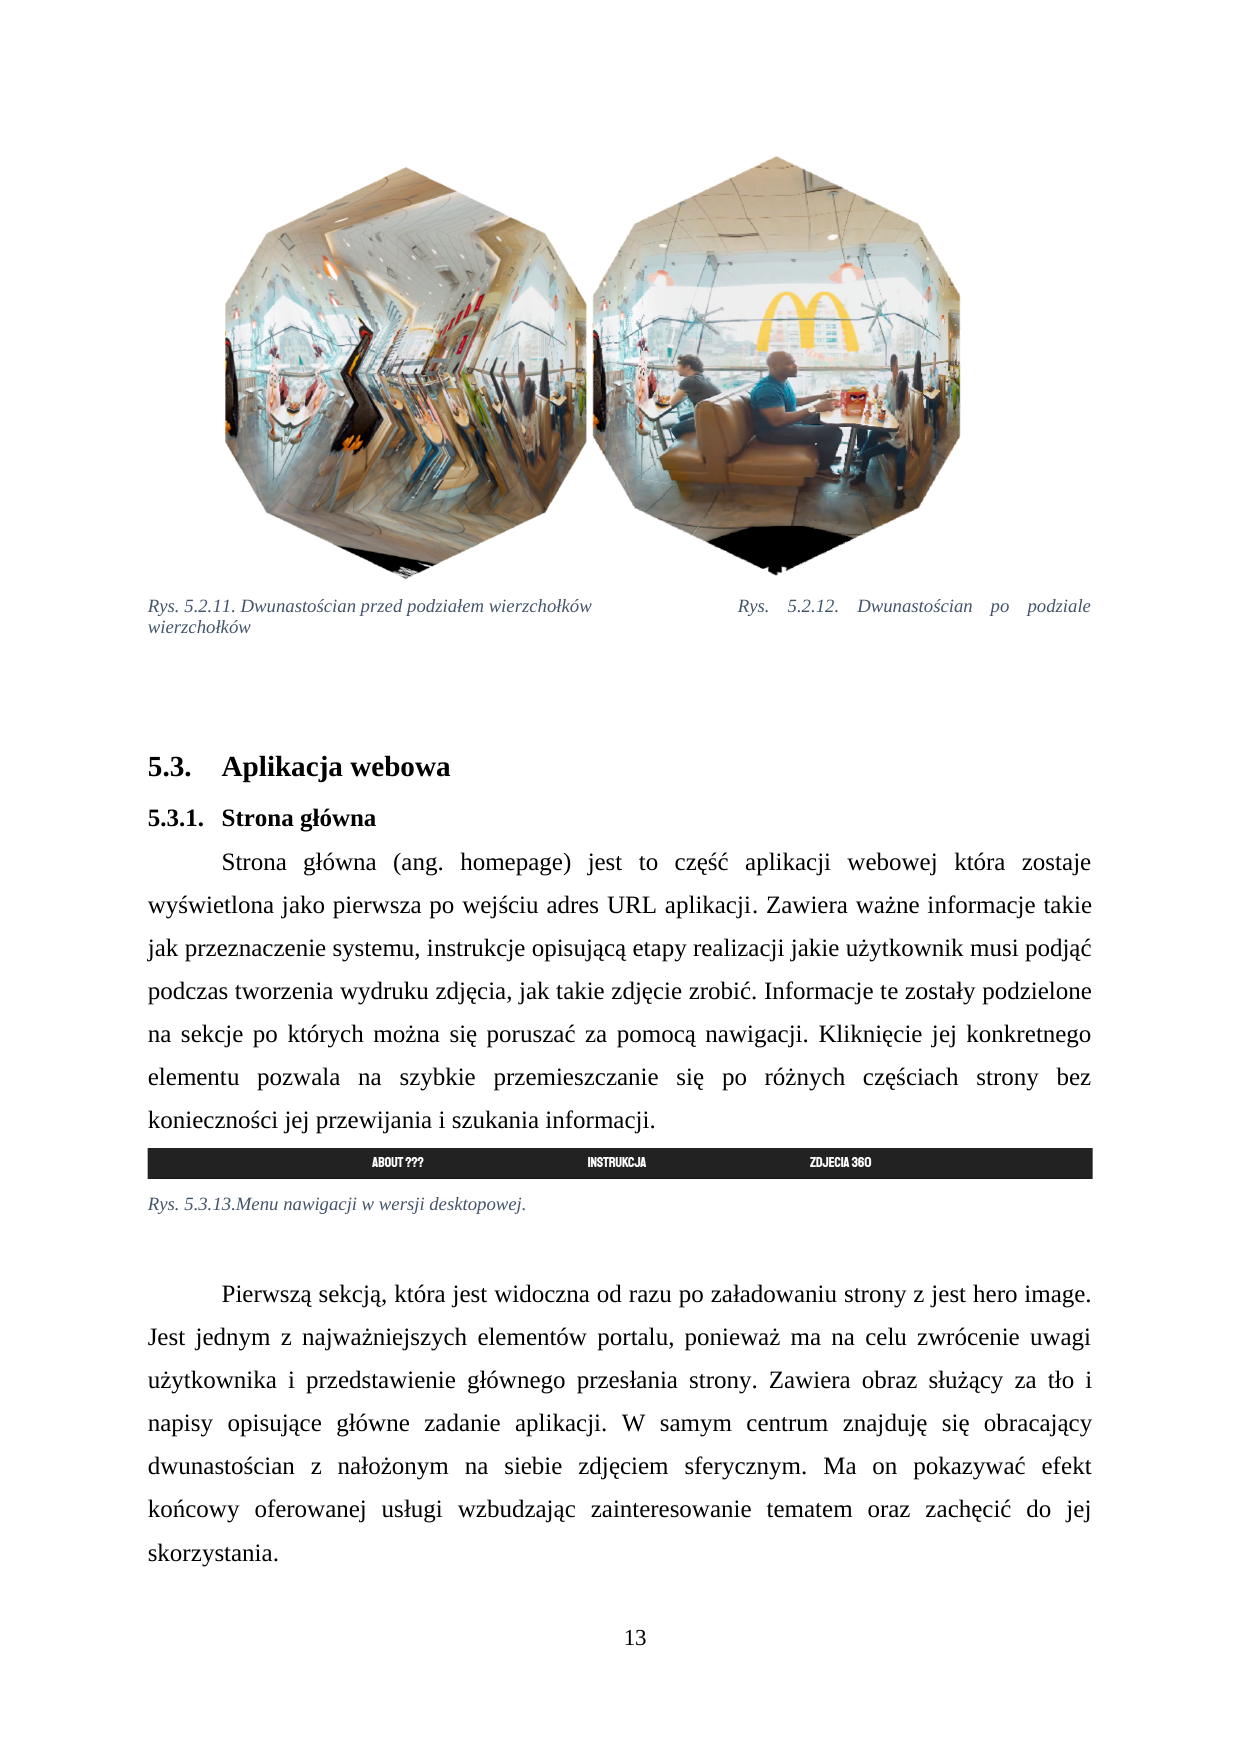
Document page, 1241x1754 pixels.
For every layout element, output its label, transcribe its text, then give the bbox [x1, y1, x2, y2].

picture [147, 1148, 1093, 1179]
picture [221, 147, 966, 581]
text Strona główna (ang. homepage) jest to część aplikacji webowej która zostaje wyświetlona jako pierwsza po wejściu adres URL aplikacji. Zawiera ważne informacje takie jak przeznaczenie systemu, instrukcje opisującą etapy realizacji jakie użytkownik musi podjąć podczas tworzenia wydruku zdjęcia, jak takie zdjęcie zrobić. Informacje te zostały podzielone na sekcje po których można się poruszać za pomocą nawigacji. Kliknięcie jej konkretnego elementu pozwala na szybkie przemieszczanie się po różnych częściach strony bez konieczności jej przewijania i szukania informacji. [148, 847, 1093, 1134]
text Pierwszą sekcją, która jest widoczna od razu po załadowaniu strony z jest hero image. Jest jednym z najważniejszych elementów portalu, ponieważ ma na celu zwrócenie uwagi użytkownika i przedstawienie głównego przesłania strony. Zawiera obraz służący za tło i napisy opisujące główne zadanie aplikacji. W samym centrum znajduję się obracający dwunastościan z nałożonym na siebie zdjęciem sferycznym. Ma on pokazywać efekt końcowy oferowanej usługi wzbudzając zainteresowanie tematem oraz zachęcić do jej skorzystania. [148, 1279, 1093, 1566]
subtitle Aplikacja webowa [148, 749, 1093, 783]
subtitle Strona główna [148, 803, 1093, 832]
